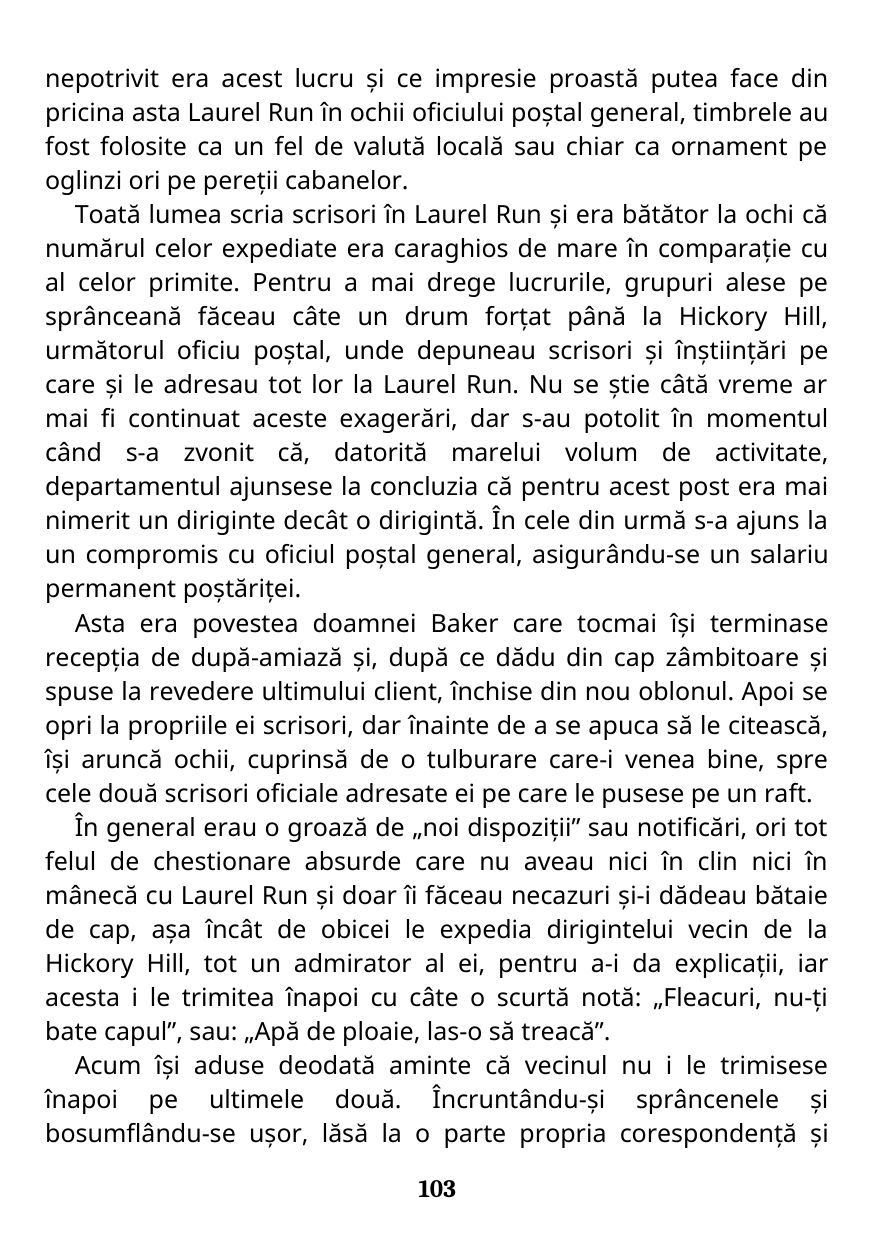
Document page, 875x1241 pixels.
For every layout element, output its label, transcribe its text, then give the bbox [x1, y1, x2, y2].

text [45, 1048, 829, 1150]
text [45, 60, 829, 196]
text Asta era povestea doamnei Baker care tocmai îşi terminase recepţia de după-amiază şi, după ce dădu din cap zâmbitoare şi spuse la revedere ultimului client, închise din nou oblonul. Apoi se opri la propriile ei scrisori, dar înainte de a se apuca să le citească, îşi aruncă ochii, cuprinsă de o tulburare care-i venea bine, spre cele două scrisori oficiale adresate ei pe care le pusese pe un raft. [45, 605, 829, 809]
text În general erau o groază de „noi dispoziţii” sau notificări, ori tot felul de chestionare absurde care nu aveau nici în clin nici în mânecă cu Laurel Run şi doar îi făceau necazuri şi-i dădeau bătaie de cap, aşa încât de obicei le expedia dirigintelui vecin de la Hickory Hill, tot un admirator al ei, pentru a-i da explicaţii, iar acesta i le trimitea înapoi cu câte o scurtă notă: „Fleacuri, nu-ţi bate capul”, sau: „Apă de ploaie, las-o să treacă”. [45, 809, 829, 1048]
text Toată lumea scria scrisori în Laurel Run şi era bătător la ochi că numărul celor expediate era caraghios de mare în comparaţie cu al celor primite. Pentru a mai drege lucrurile, grupuri alese pe sprânceană făceau câte un drum forţat până la Hickory Hill, următorul oficiu poştal, unde depuneau scrisori şi înştiinţări pe care şi le adresau tot lor la Laurel Run. Nu se ştie câtă vreme ar mai fi continuat aceste exagerări, dar s-au potolit în momentul când s-a zvonit că, datorită marelui volum de activitate, departamentul ajunsese la concluzia că pentru acest post era mai nimerit un diriginte decât o dirigintă. În cele din urmă s-a ajuns la un compromis cu oficiul poştal general, asigurându-se un salariu permanent poştăriţei. [45, 196, 829, 605]
